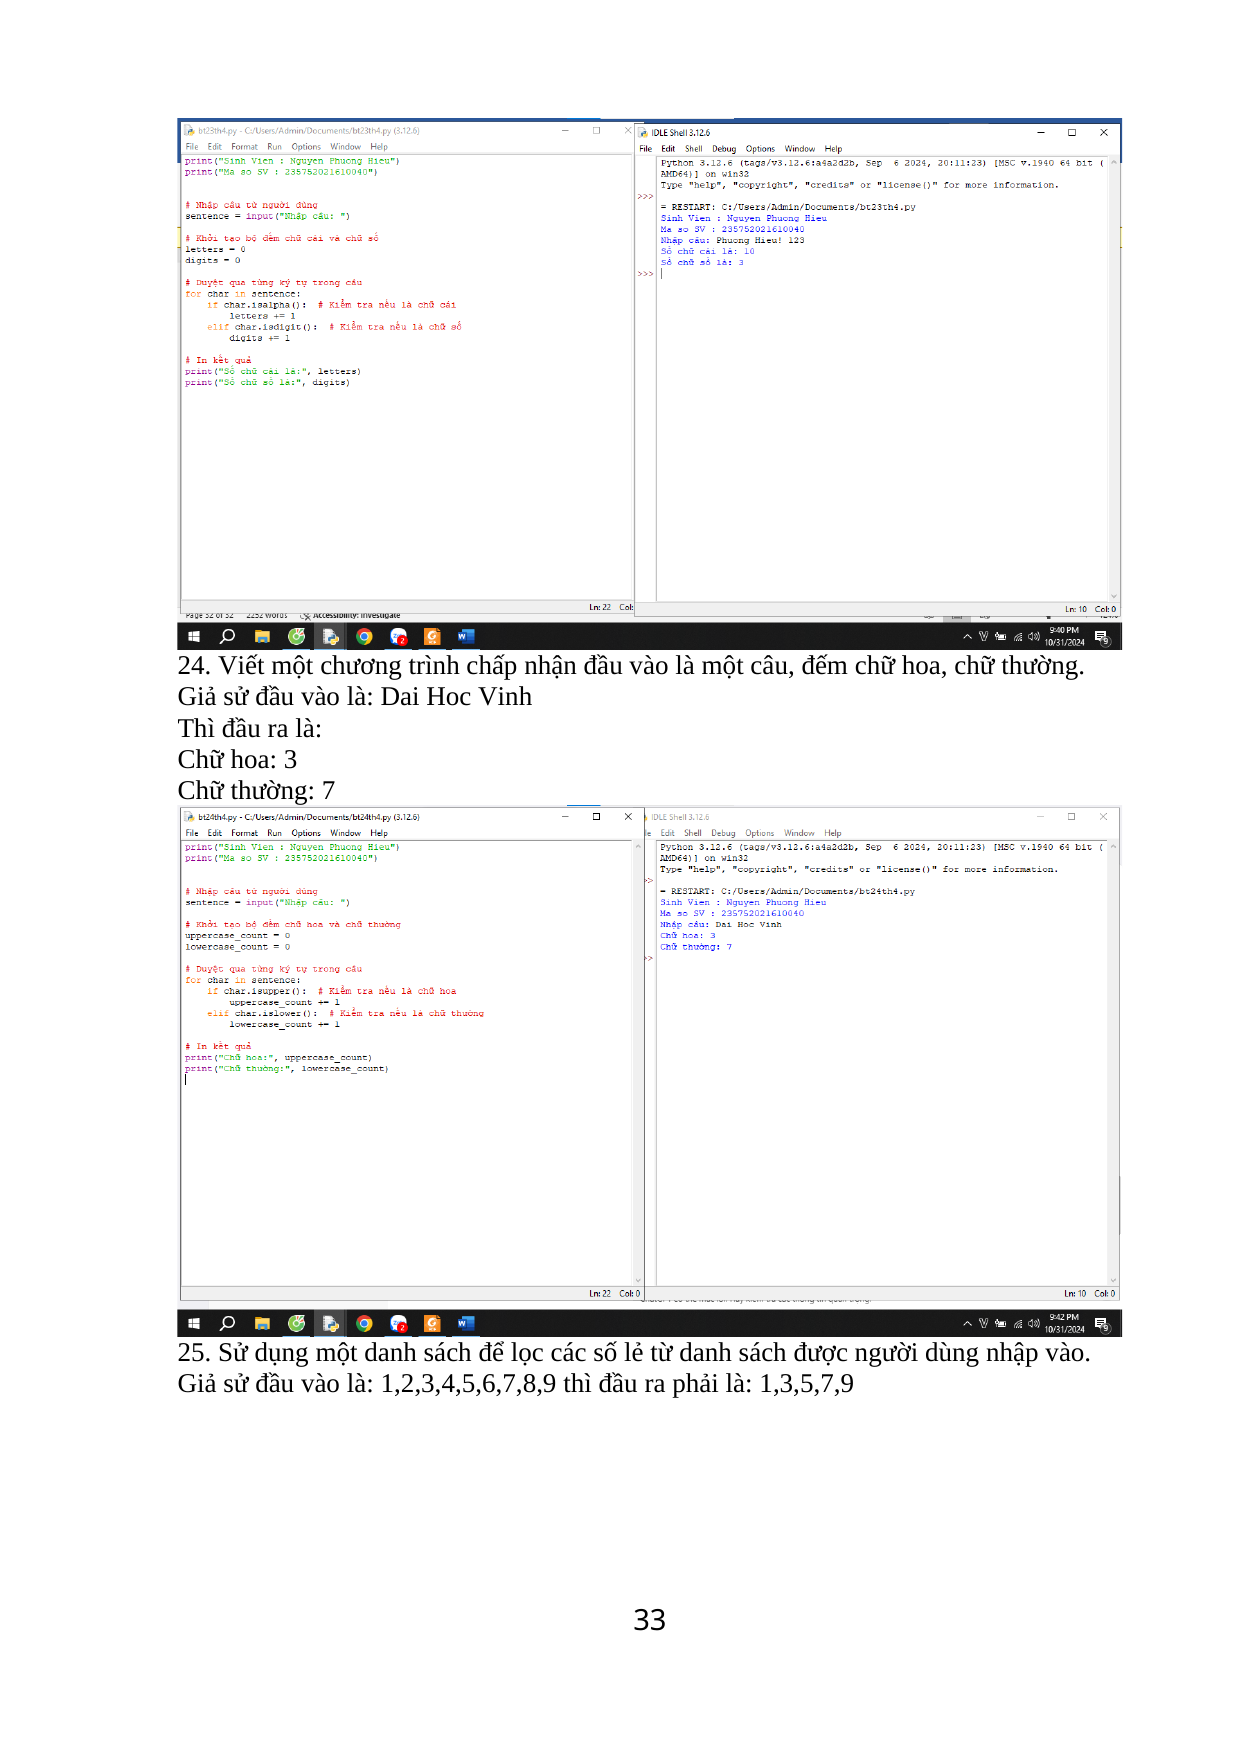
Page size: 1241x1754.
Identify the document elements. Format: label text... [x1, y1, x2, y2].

picture [177, 805, 1123, 1337]
text 25. Sử dụng một danh sách để lọc các số lẻ từ danh sách được người dùng nhập vào. Giả sử đầu vào là: 1,2,3,4,5,6,7,8,9 thì đầu ra phải là: 1,3,5,7,9 [177, 1337, 1122, 1399]
text 24. Viết một chương trình chấp nhận đầu vào là một câu, đếm chữ hoa, chữ thường. Giả sử đầu vào là: Dai Hoc Vinh Thì đầu ra là: Chữ hoa: 3 Chữ thường: 7 [177, 650, 1122, 805]
picture [177, 118, 1123, 650]
